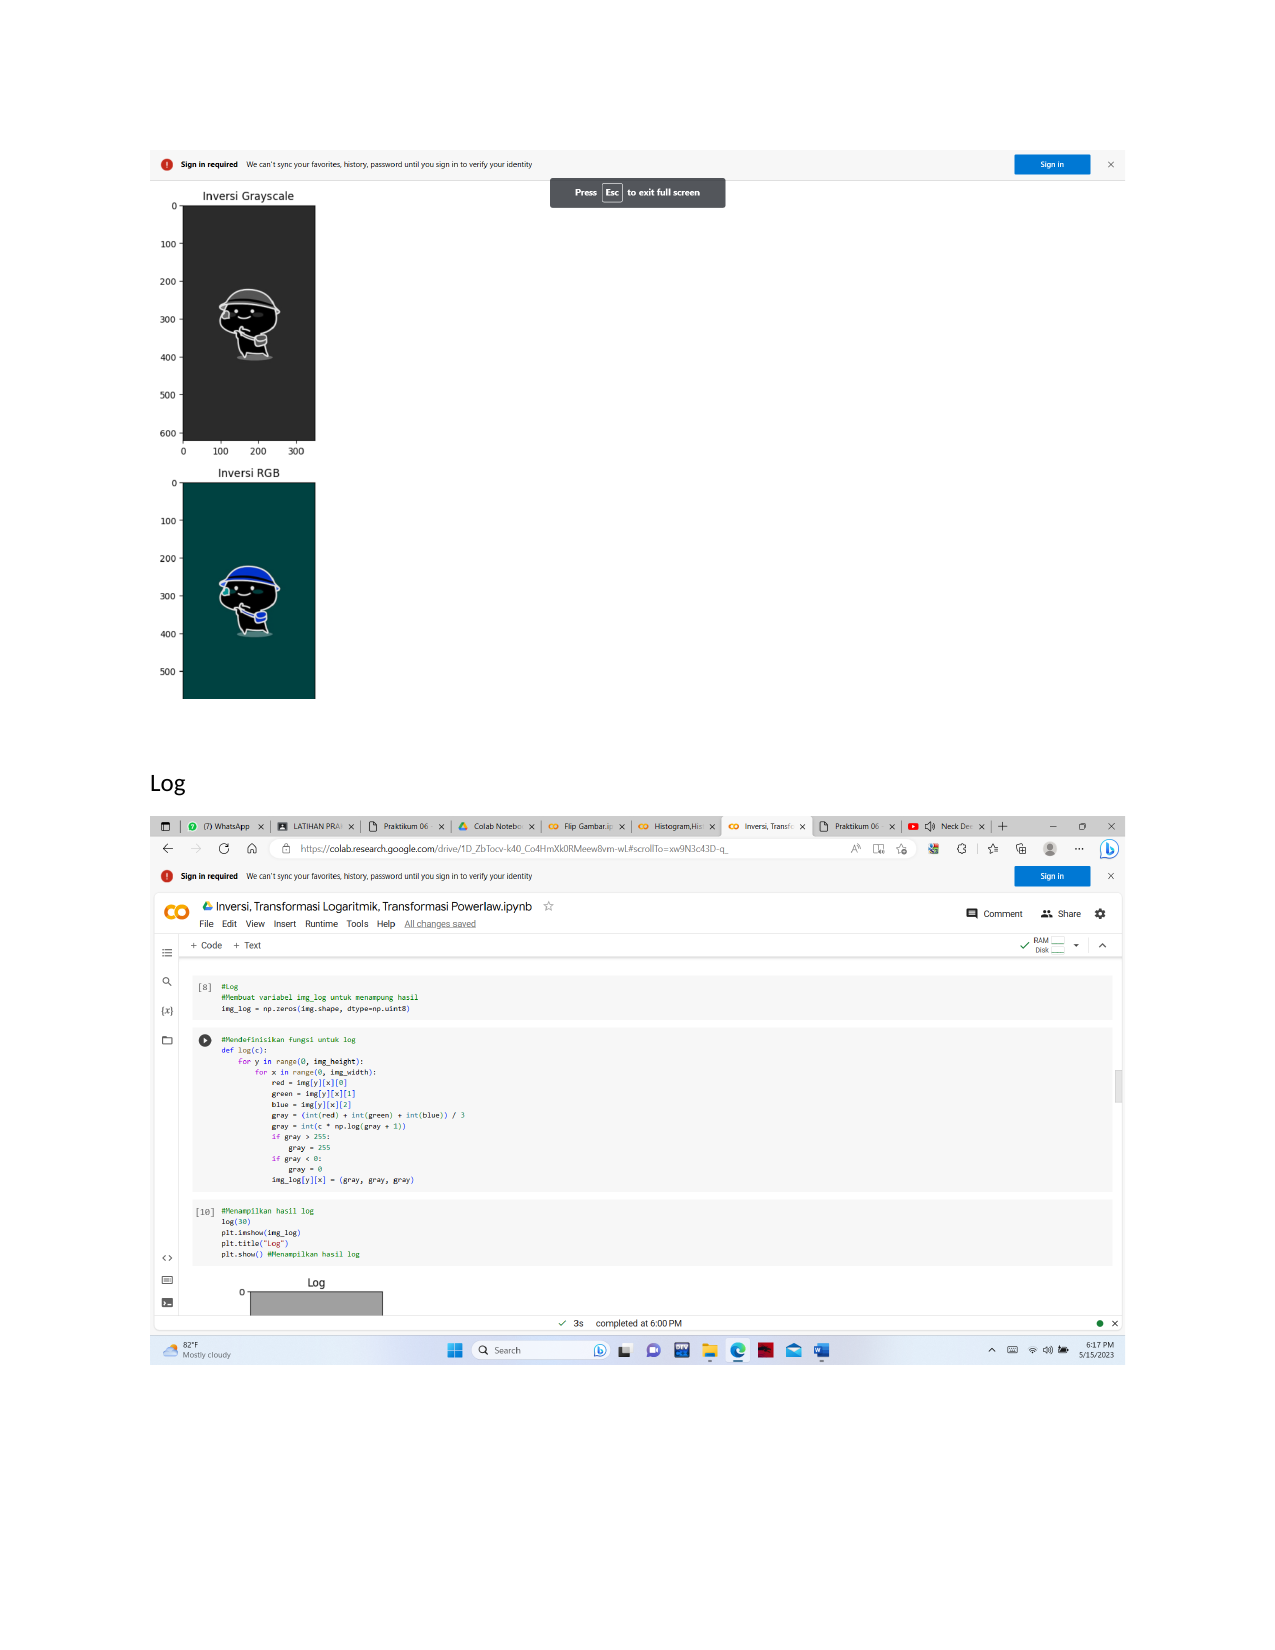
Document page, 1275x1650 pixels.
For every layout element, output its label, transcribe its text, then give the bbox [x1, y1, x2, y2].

text Log [150, 767, 1125, 797]
picture [150, 816, 1125, 1365]
picture [150, 150, 1125, 699]
